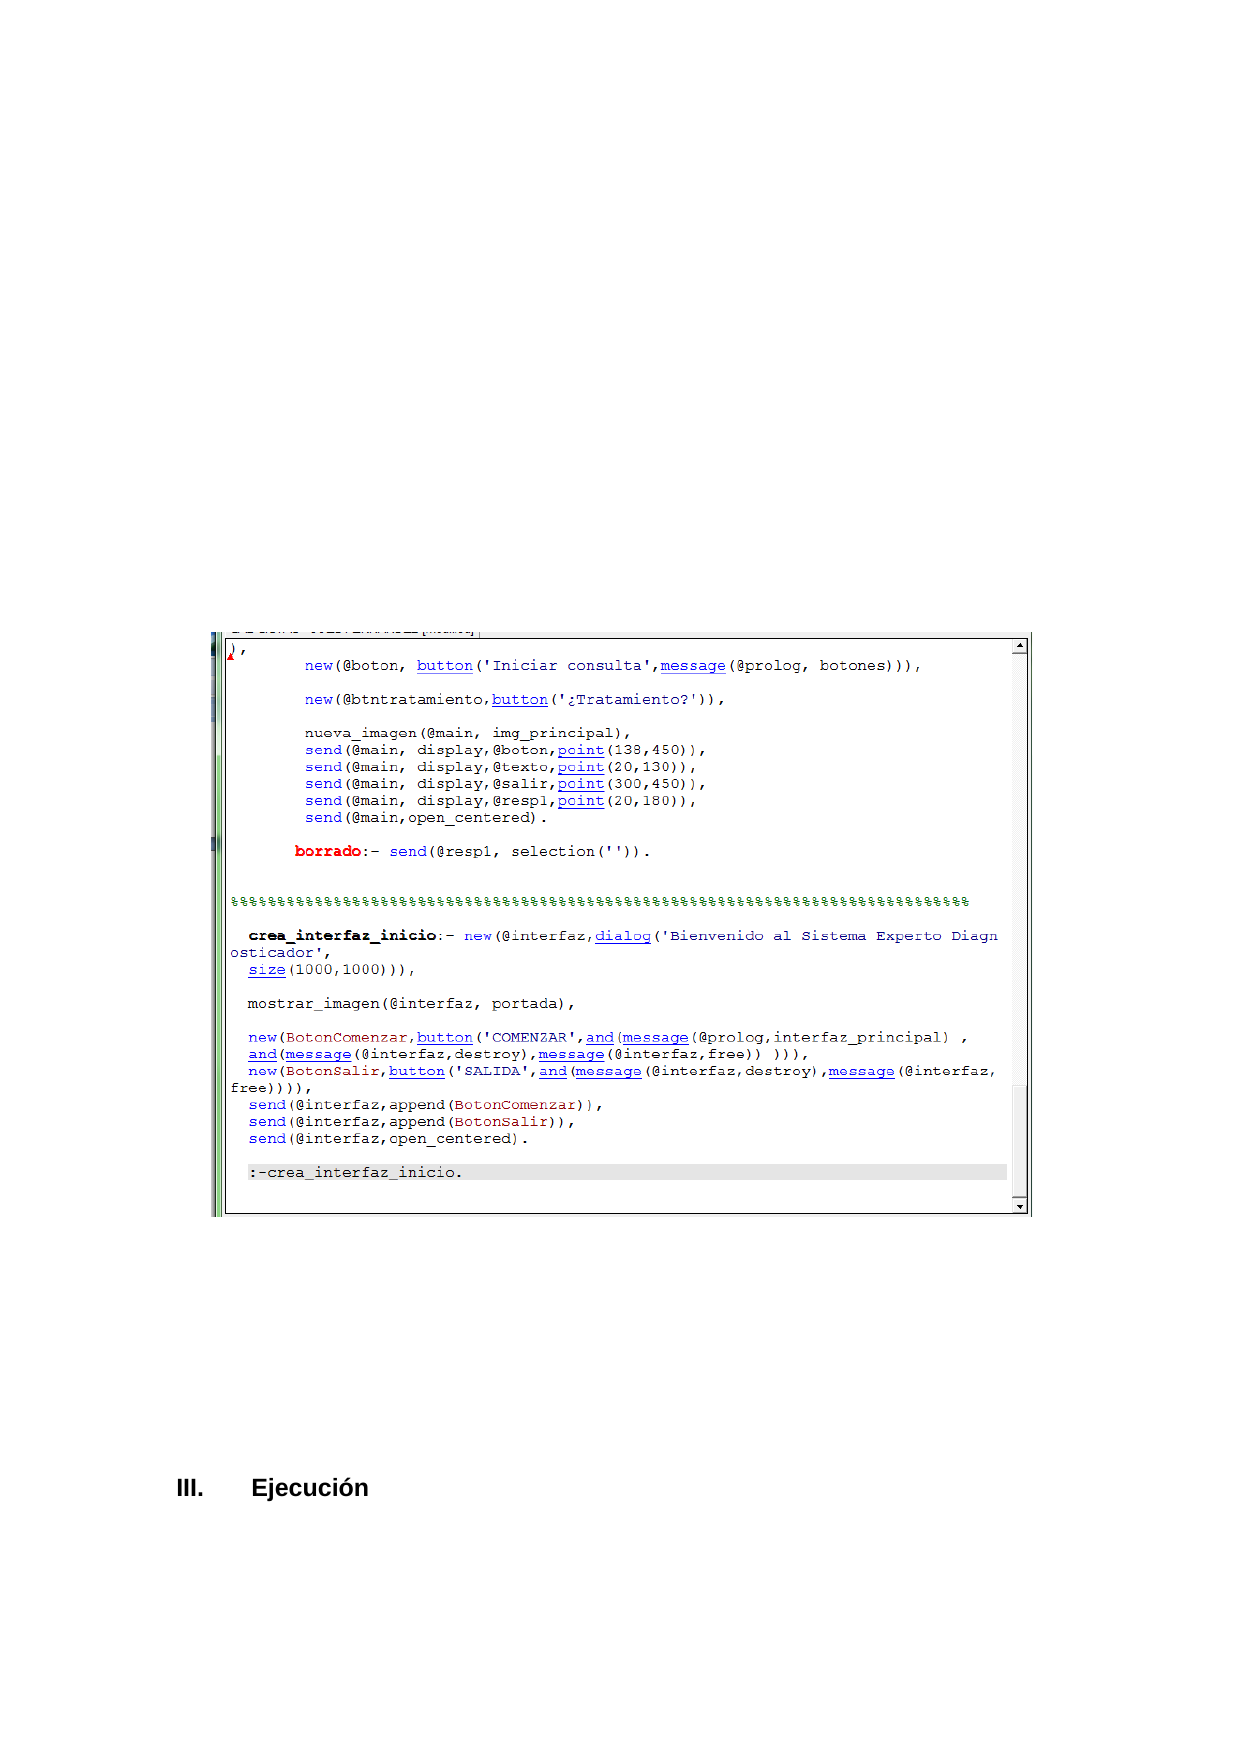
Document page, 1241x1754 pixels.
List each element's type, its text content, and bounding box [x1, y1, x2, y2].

list Ejecución [176, 1473, 1063, 1502]
picture [211, 632, 1033, 1217]
